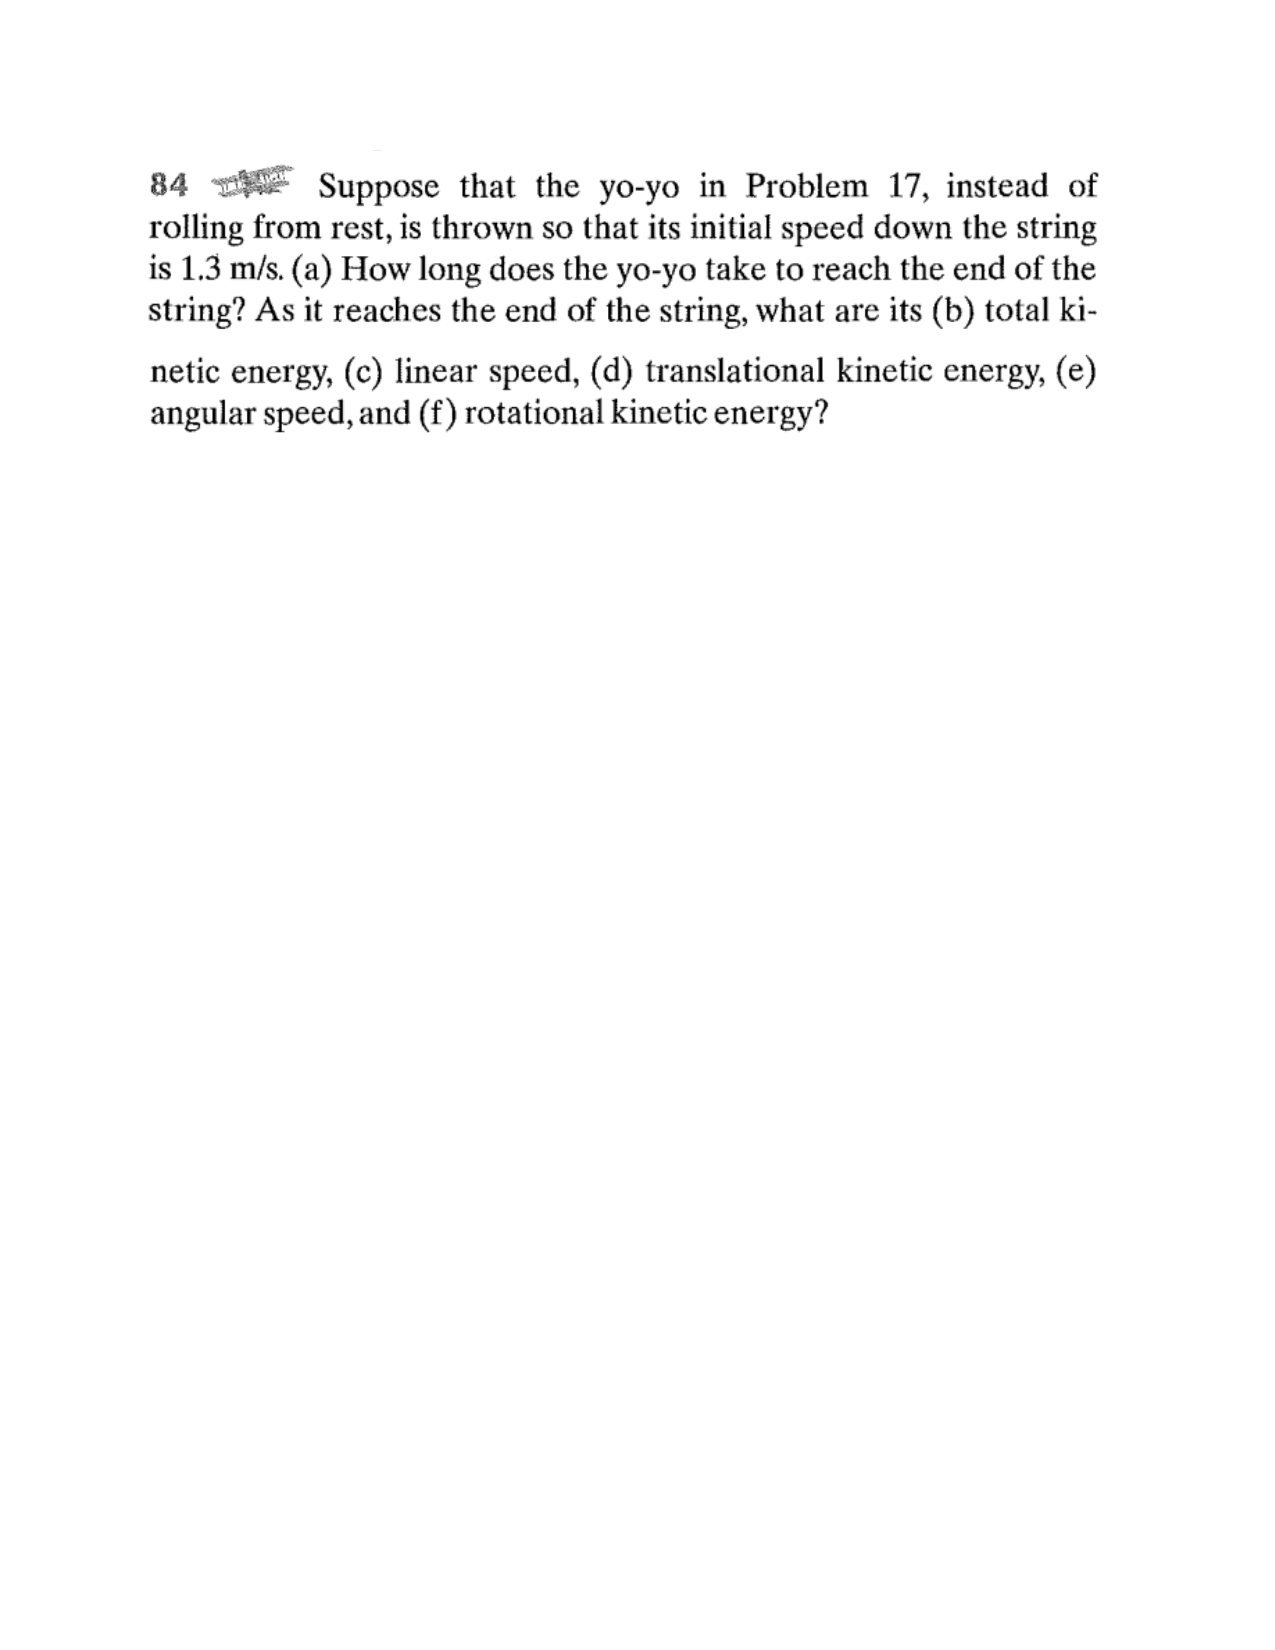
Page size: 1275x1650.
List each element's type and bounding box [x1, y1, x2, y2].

picture [135, 150, 1110, 343]
picture [135, 345, 1110, 438]
